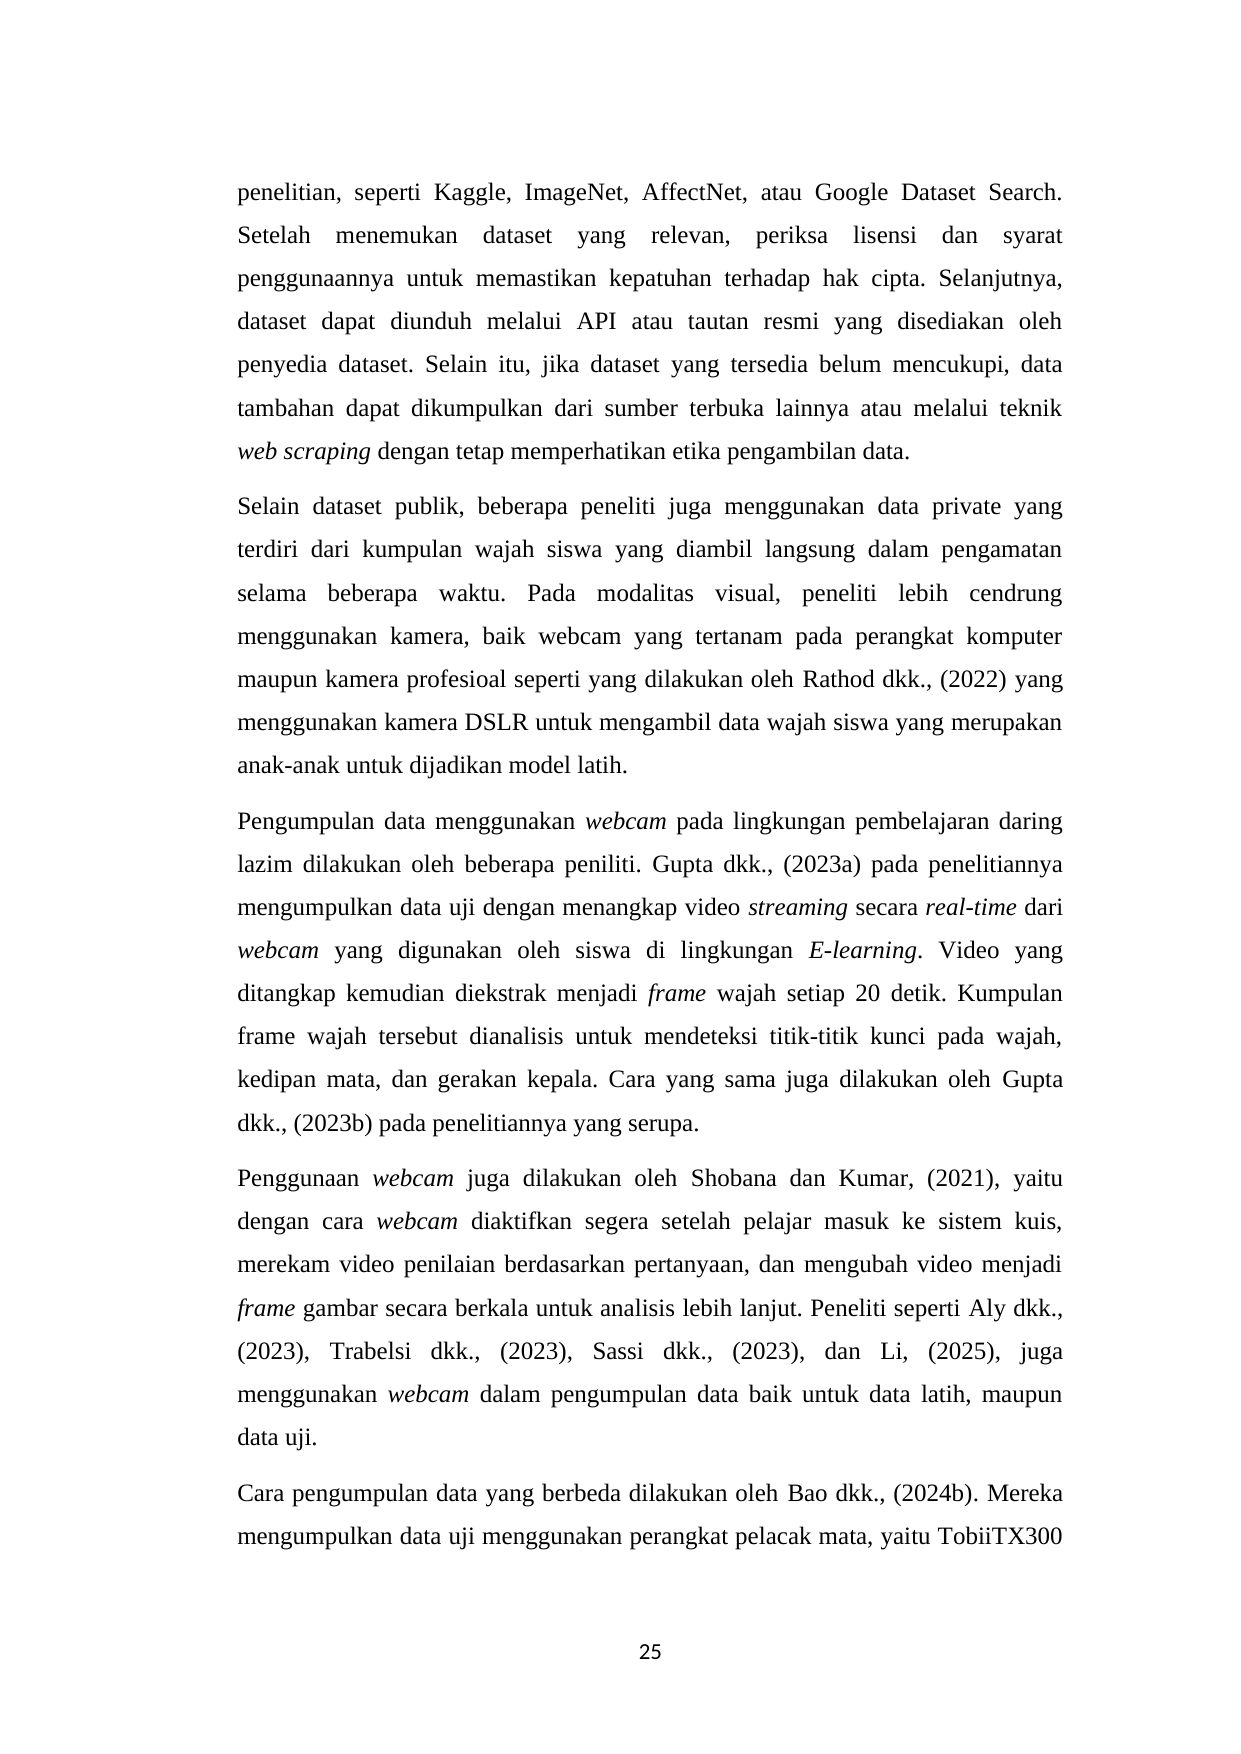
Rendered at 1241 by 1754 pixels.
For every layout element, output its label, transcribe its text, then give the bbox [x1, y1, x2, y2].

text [237, 177, 1063, 464]
text Penggunaan webcam juga dilakukan oleh Shobana dan Kumar, (2021), yaitu dengan cara webcam diaktifkan segera setelah pelajar masuk ke sistem kuis, merekam video penilaian berdasarkan pertanyaan, dan mengubah video menjadi frame gambar secara berkala untuk analisis lebih lanjut. Peneliti seperti Aly dkk., (2023), Trabelsi dkk., (2023), Sassi dkk., (2023), dan Li, (2025), juga menggunakan webcam dalam pengumpulan data baik untuk data latih, maupun data uji. [237, 1163, 1063, 1451]
text Selain dataset publik, beberapa peneliti juga menggunakan data private yang terdiri dari kumpulan wajah siswa yang diambil langsung dalam pengamatan selama beberapa waktu. Pada modalitas visual, peneliti lebih cendrung menggunakan kamera, baik webcam yang tertanam pada perangkat komputer maupun kamera profesioal seperti yang dilakukan oleh Rathod dkk., (2022) yang menggunakan kamera DSLR untuk mengambil data wajah siswa yang merupakan anak-anak untuk dijadikan model latih. [237, 491, 1063, 779]
text Pengumpulan data menggunakan webcam pada lingkungan pembelajaran daring lazim dilakukan oleh beberapa peniliti. Gupta dkk., (2023a) pada penelitiannya mengumpulkan data uji dengan menangkap video streaming secara real-time dari webcam yang digunakan oleh siswa di lingkungan E-learning. Video yang ditangkap kemudian diekstrak menjadi frame wajah setiap 20 detik. Kumpulan frame wajah tersebut dianalisis untuk mendeteksi titik-titik kunci pada wajah, kedipan mata, dan gerakan kepala. Cara yang sama juga dilakukan oleh Gupta dkk., (2023b) pada penelitiannya yang serupa. [237, 806, 1063, 1136]
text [237, 1478, 1063, 1549]
